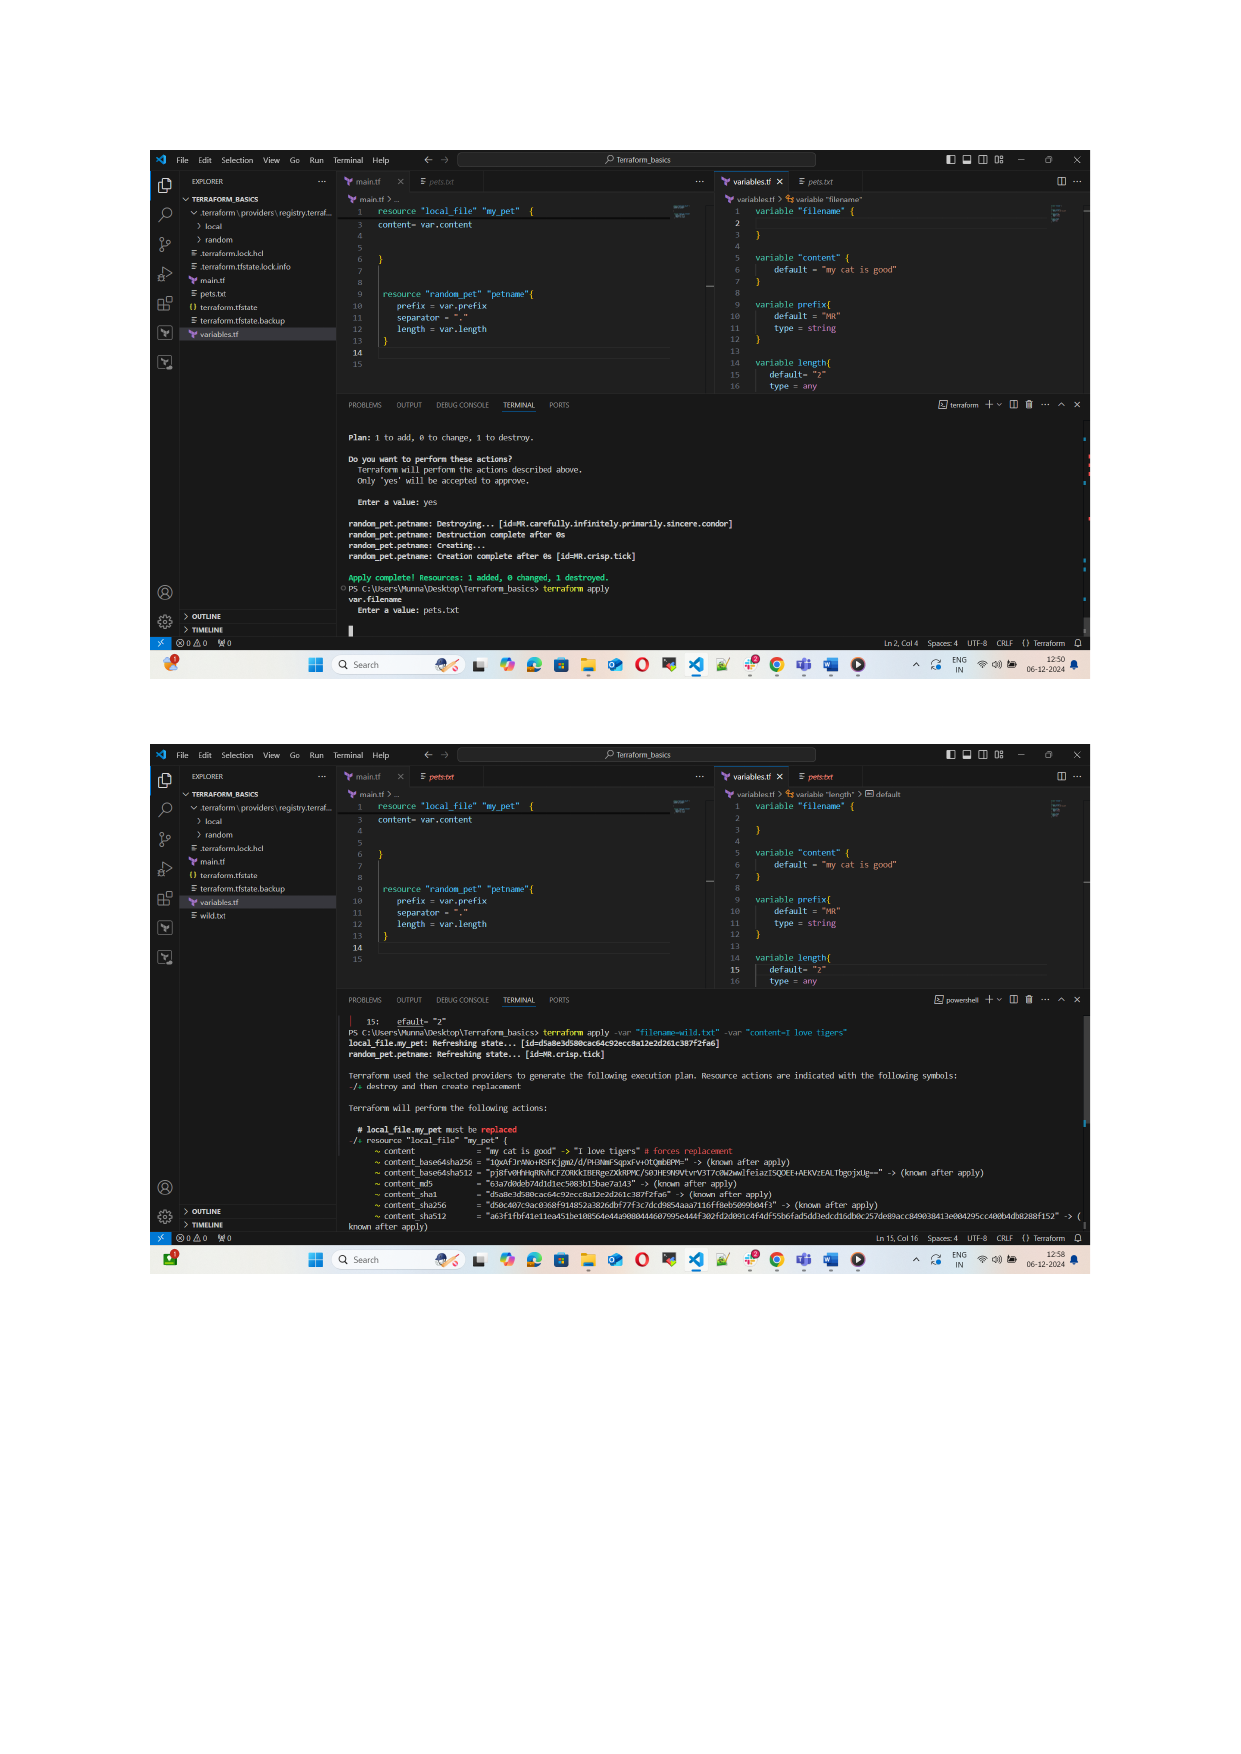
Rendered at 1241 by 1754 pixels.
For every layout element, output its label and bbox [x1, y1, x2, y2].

picture [150, 744, 1091, 1274]
picture [150, 150, 1091, 679]
